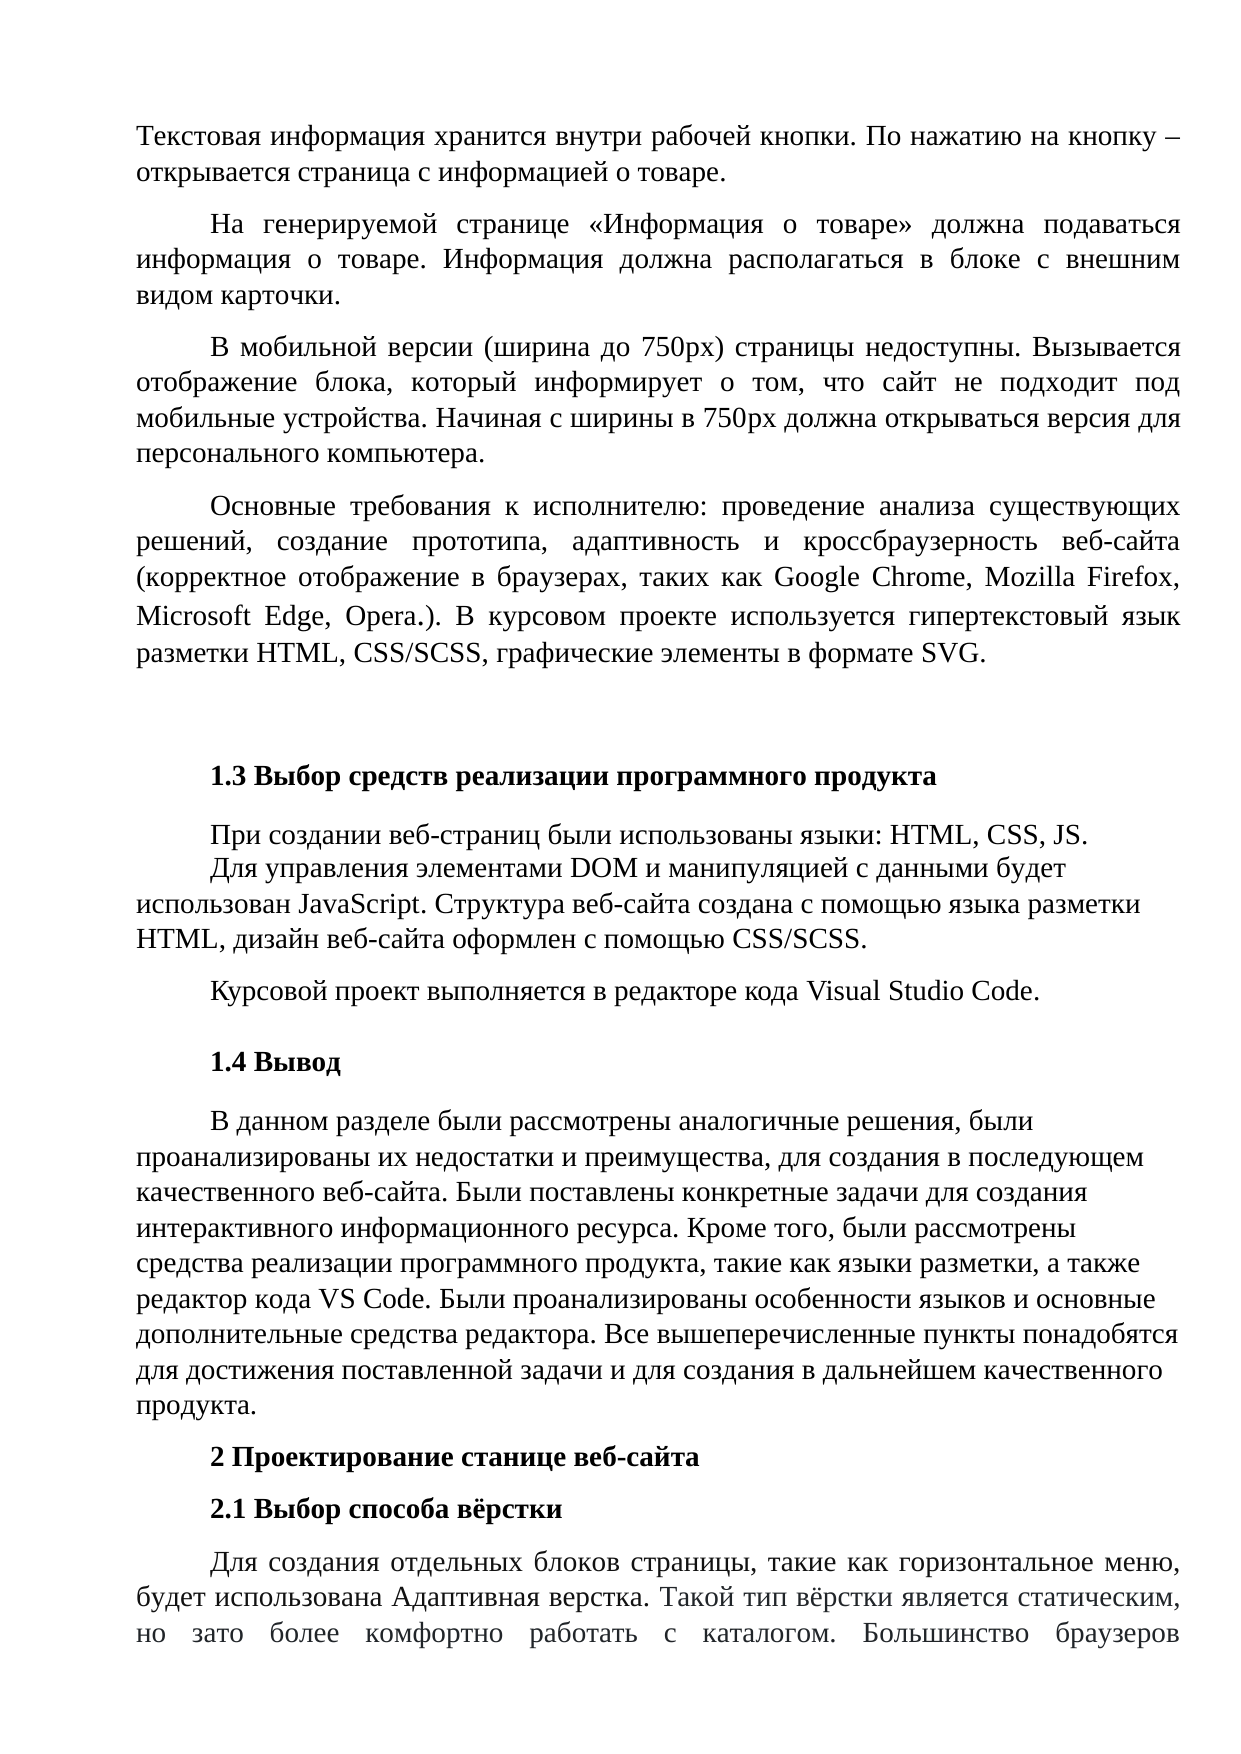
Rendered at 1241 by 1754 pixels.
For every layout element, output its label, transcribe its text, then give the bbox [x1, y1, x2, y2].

text В данном разделе были рассмотрены аналогичные решения, были проанализированы их недостатки и преимущества, для создания в последующем качественного веб-сайта. Были поставлены конкретные задачи для создания интерактивного информационного ресурса. Кроме того, были рассмотрены средства реализации программного продукта, такие как языки разметки, а также редактор кода VS Code. Были проанализированы особенности языков и основные дополнительные средства редактора. Все вышеперечисленные пункты понадобятся для достижения поставленной задачи и для создания в дальнейшем качественного продукта. [136, 1103, 1181, 1421]
text Основные требования к исполнителю: проведение анализа существующих решений, создание прототипа, адаптивность и кроссбраузерность веб-сайта (корректное отображение в браузерах, таких как Google Chrome, Mozilla Firefox, Microsoft Edge, Opera.). В курсовом проекте используется гипертекстовый язык разметки HTML, CSS/SCSS, графические элементы в формате SVG. [136, 488, 1181, 668]
text 2.1 Выбор способа вёрстки [136, 1492, 1181, 1525]
text При создании веб-страниц были использованы языки: HTML, CSS, JS. [136, 817, 1181, 850]
text В мобильной версии (ширина до 750px) страницы недоступны. Вызывается отображение блока, который информирует о том, что сайт не подходит под мобильные устройства. Начиная с ширины в 750px должна открываться версия для персонального компьютера. [136, 329, 1181, 469]
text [136, 1544, 1181, 1648]
text Для управления элементами DOM и манипуляцией с данными будет использован JavaScript. Структура веб-сайта создана с помощью языка разметки HTML, дизайн веб-сайта оформлен с помощью CSS/SCSS. [136, 850, 1181, 955]
subtitle 1.3 Выбор средств реализации программного продукта [136, 758, 1181, 792]
text На генерируемой странице «Информация о товаре» должна подаваться информация о товаре. Информация должна располагаться в блоке с внешним видом карточки. [136, 206, 1181, 310]
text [136, 118, 1181, 187]
text Курсовой проект выполняется в редакторе кода Visual Studio Code. [136, 973, 1181, 1007]
subtitle 1.4 Вывод [136, 1044, 1181, 1078]
text 2 Проектирование станице веб-сайта [136, 1439, 1181, 1473]
